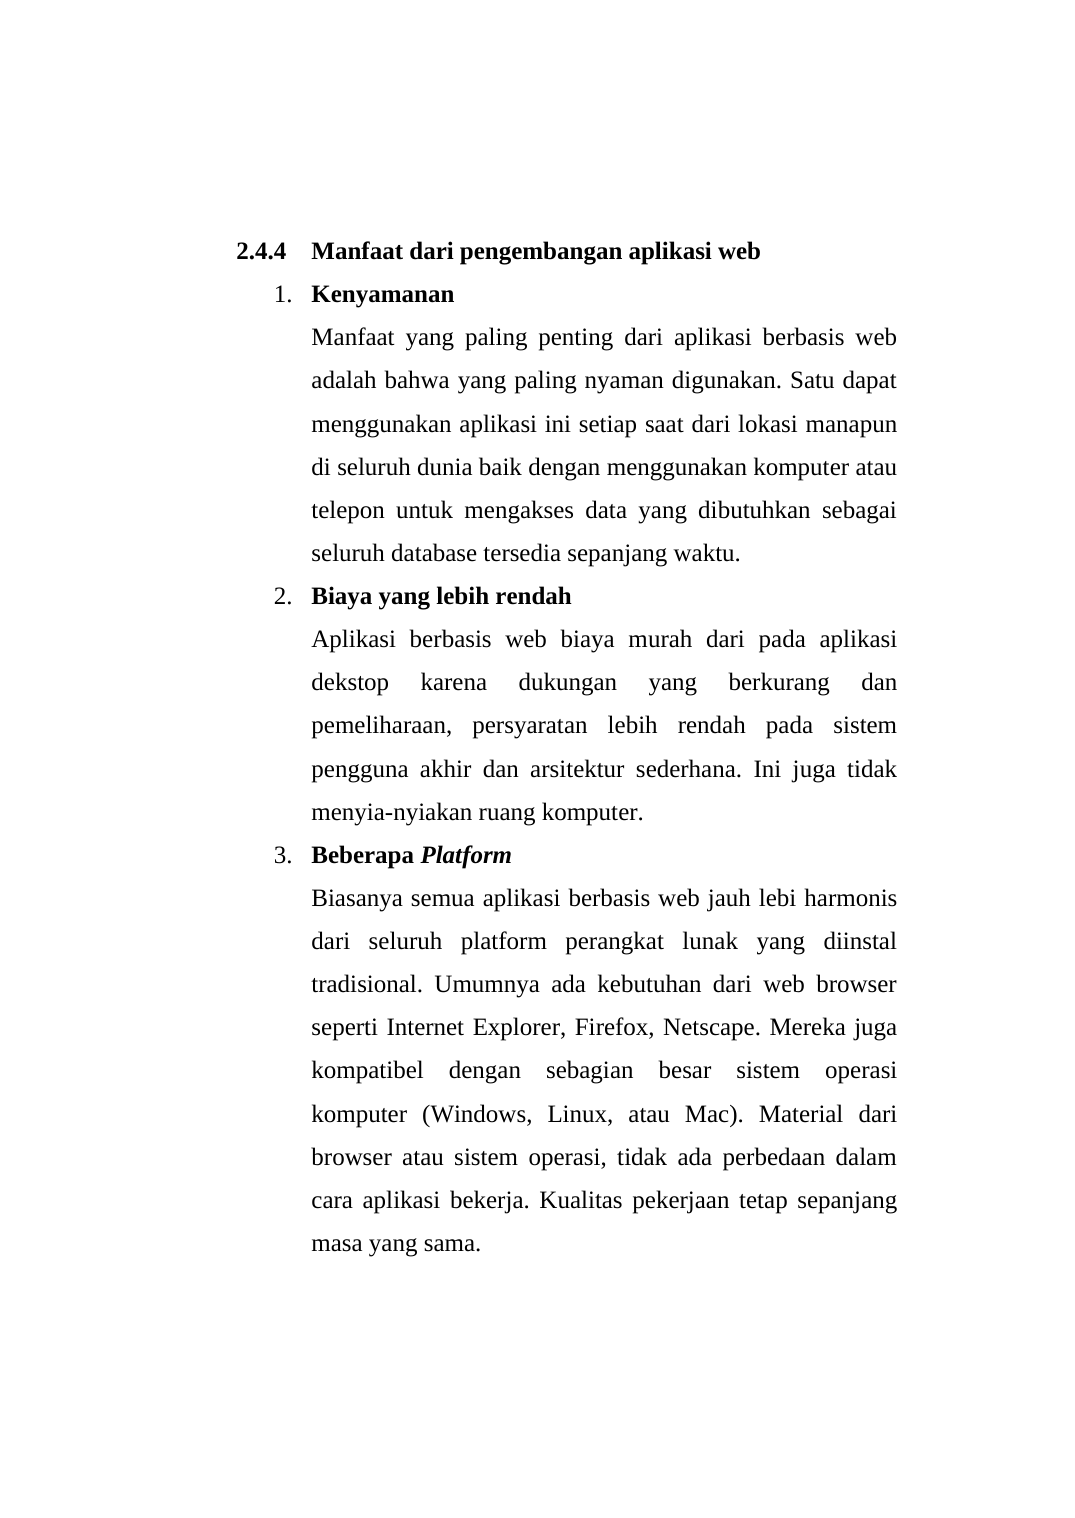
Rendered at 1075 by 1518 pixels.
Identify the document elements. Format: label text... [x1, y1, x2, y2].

list Biaya yang lebih rendah [274, 581, 898, 610]
list Kenyamanan [274, 279, 898, 308]
list Manfaat dari pengembangan aplikasi web [236, 236, 898, 265]
list Biasanya semua aplikasi berbasis web jauh lebi harmonis dari seluruh platform perangkat lunak yang diinstal tradisional. Umumnya ada kebutuhan dari web browser seperti Internet Explorer, Firefox, Netscape. Mereka juga kompatibel dengan sebagian besar sistem operasi komputer (Windows, Linux, atau Mac). Material dari browser atau sistem operasi, tidak ada perbedaan dalam cara aplikasi bekerja. Kualitas pekerjaan tetap sepanjang masa yang sama. [311, 883, 898, 1257]
list Manfaat yang paling penting dari aplikasi berbasis web adalah bahwa yang paling nyaman digunakan. Satu dapat menggunakan aplikasi ini setiap saat dari lokasi manapun di seluruh dunia baik dengan menggunakan komputer atau telepon untuk mengakses data yang dibutuhkan sebagai seluruh database tersedia sepanjang waktu. [311, 322, 898, 567]
list Aplikasi berbasis web biaya murah dari pada aplikasi dekstop karena dukungan yang berkurang dan pemeliharaan, persyaratan lebih rendah pada sistem pengguna akhir dan arsitektur sederhana. Ini juga tidak menyia-nyiakan ruang komputer. [311, 624, 898, 826]
list Beberapa Platform [274, 840, 898, 869]
